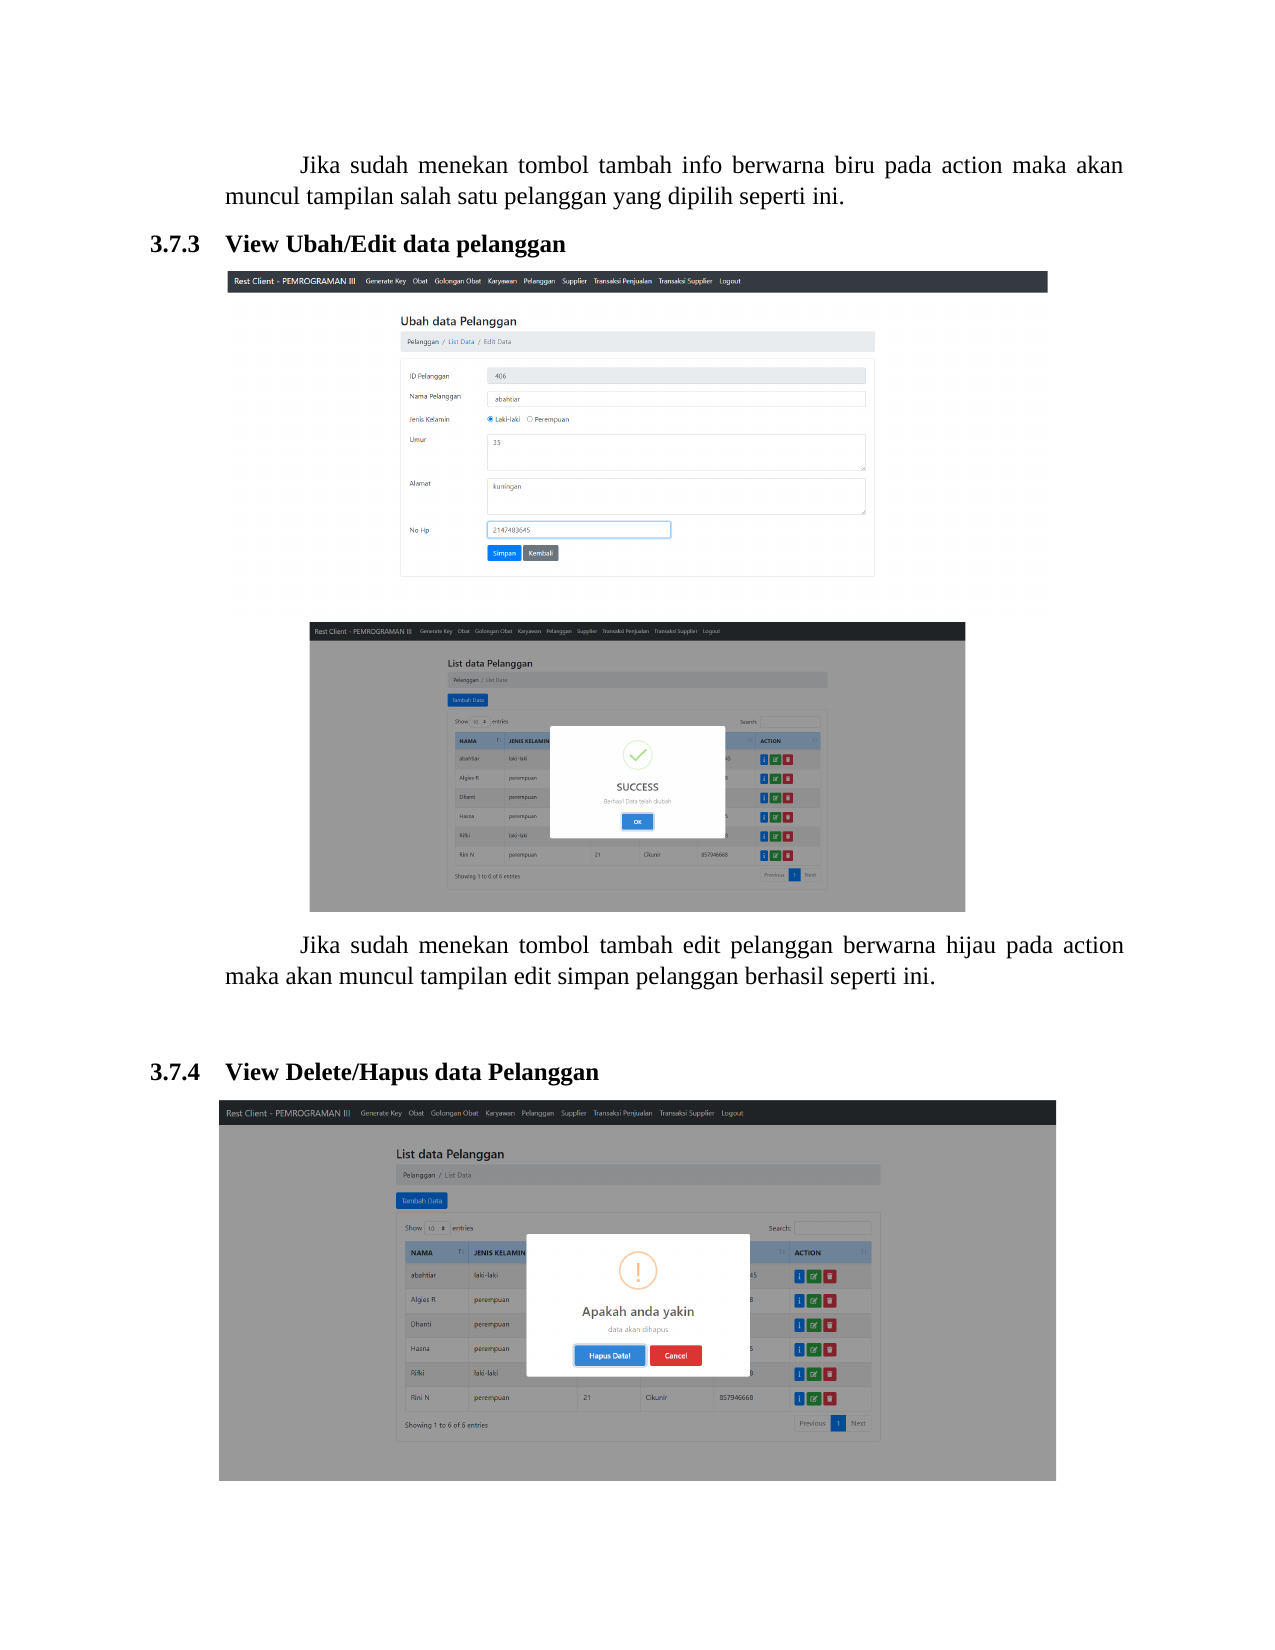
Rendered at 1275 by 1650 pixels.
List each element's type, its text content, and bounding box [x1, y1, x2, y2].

picture [227, 271, 1048, 621]
picture [219, 1100, 1057, 1481]
subtitle View Ubah/Edit data pelanggan [150, 229, 1125, 257]
subtitle View Delete/Hapus data Pelanggan [150, 1057, 1125, 1086]
picture [309, 622, 966, 912]
text Jika sudah menekan tombol tambah edit pelanggan berwarna hijau pada action maka akan muncul tampilan edit simpan pelanggan berhasil seperti ini. [225, 930, 1125, 990]
text Jika sudah menekan tombol tambah info berwarna biru pada action maka akan muncul tampilan salah satu pelanggan yang dipilih seperti ini. [225, 150, 1125, 210]
